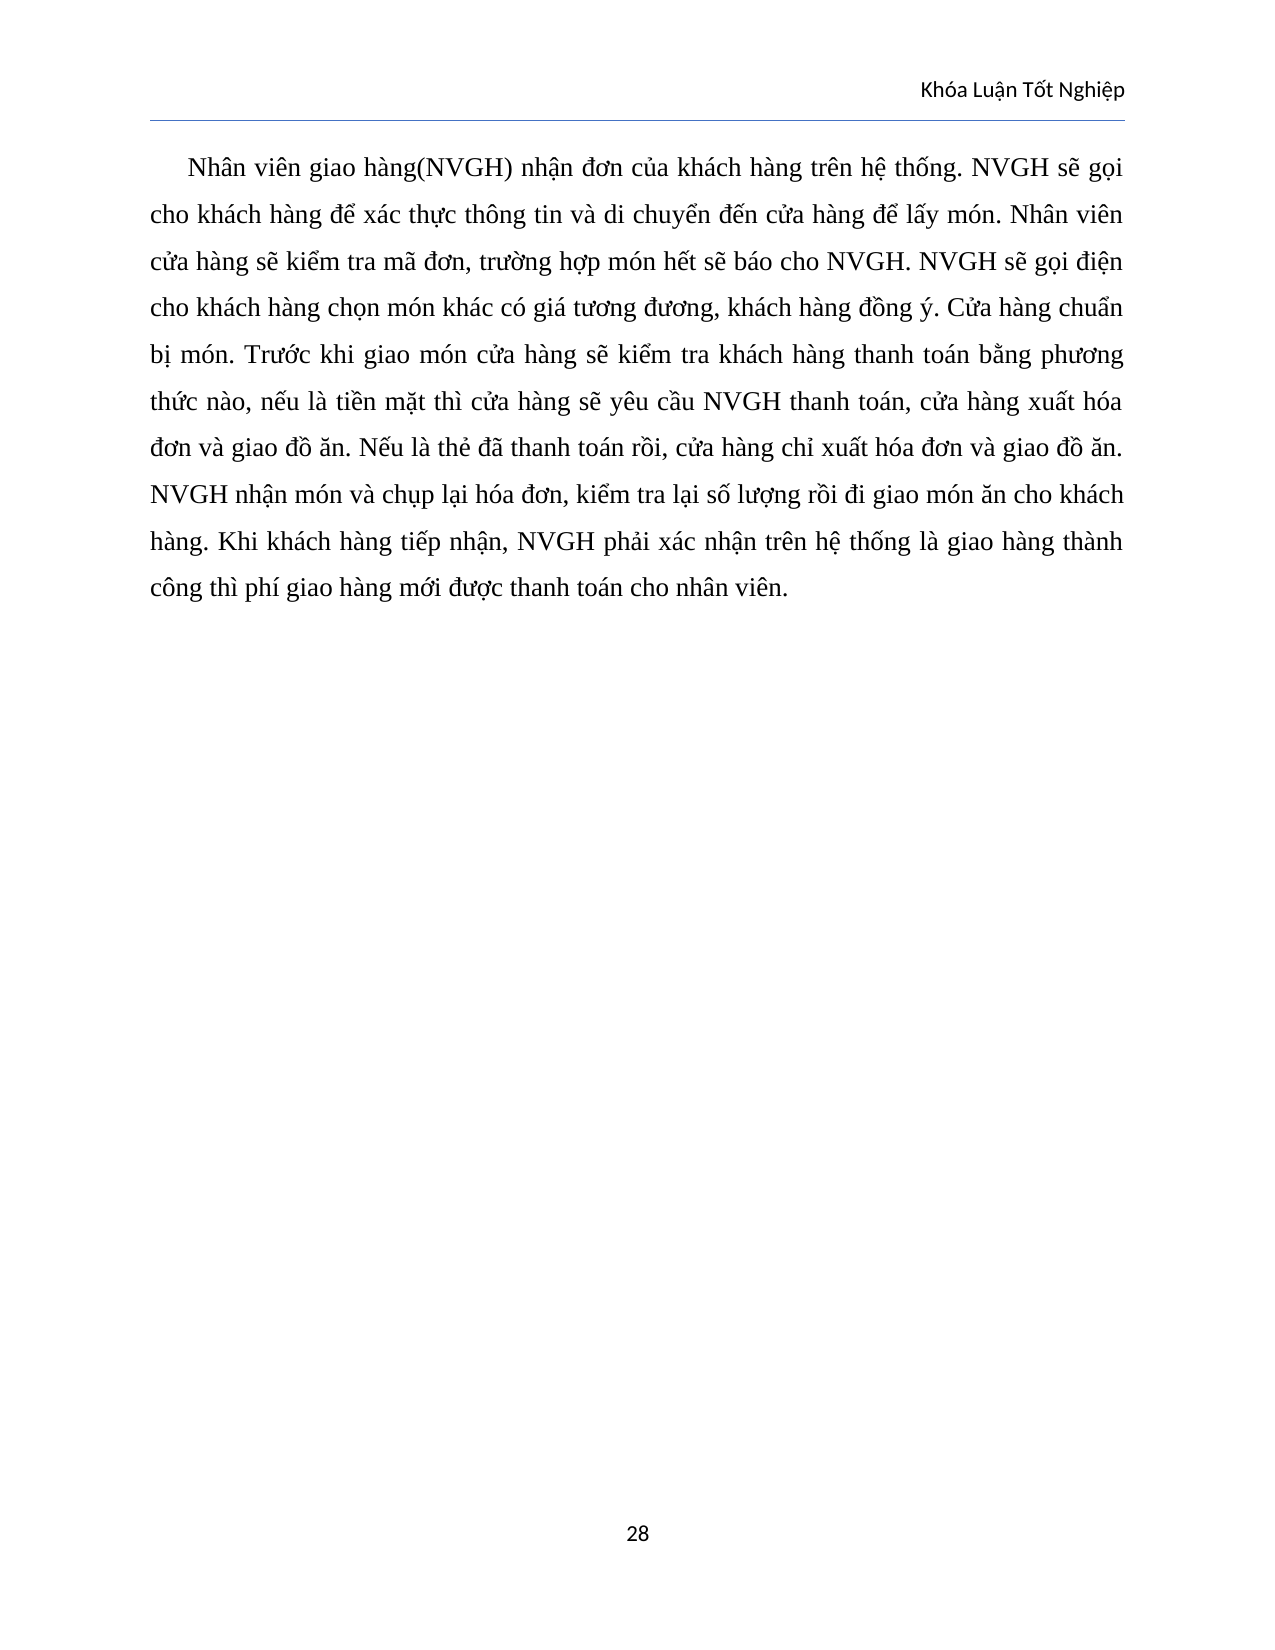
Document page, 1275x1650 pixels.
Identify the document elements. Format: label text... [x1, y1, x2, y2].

list Nhân viên giao hàng(NVGH) nhận đơn của khách hàng trên hệ thống. NVGH sẽ gọi cho khách hàng để xác thực thông tin và di chuyển đến cửa hàng để lấy món. Nhân viên cửa hàng sẽ kiểm tra mã đơn, trường hợp món hết sẽ báo cho NVGH. NVGH sẽ gọi điện cho khách hàng chọn món khác có giá tương đương, khách hàng đồng ý. Cửa hàng chuẩn bị món. Trước khi giao món cửa hàng sẽ kiểm tra khách hàng thanh toán bằng phương thức nào, nếu là tiền mặt thì cửa hàng sẽ yêu cầu NVGH thanh toán, cửa hàng xuất hóa đơn và giao đồ ăn. Nếu là thẻ đã thanh toán rồi, cửa hàng chỉ xuất hóa đơn và giao đồ ăn. NVGH nhận món và chụp lại hóa đơn, kiểm tra lại số lượng rồi đi giao món ăn cho khách hàng. Khi khách hàng tiếp nhận, NVGH phải xác nhận trên hệ thống là giao hàng thành công thì phí giao hàng mới được thanh toán cho nhân viên. [150, 151, 1125, 602]
